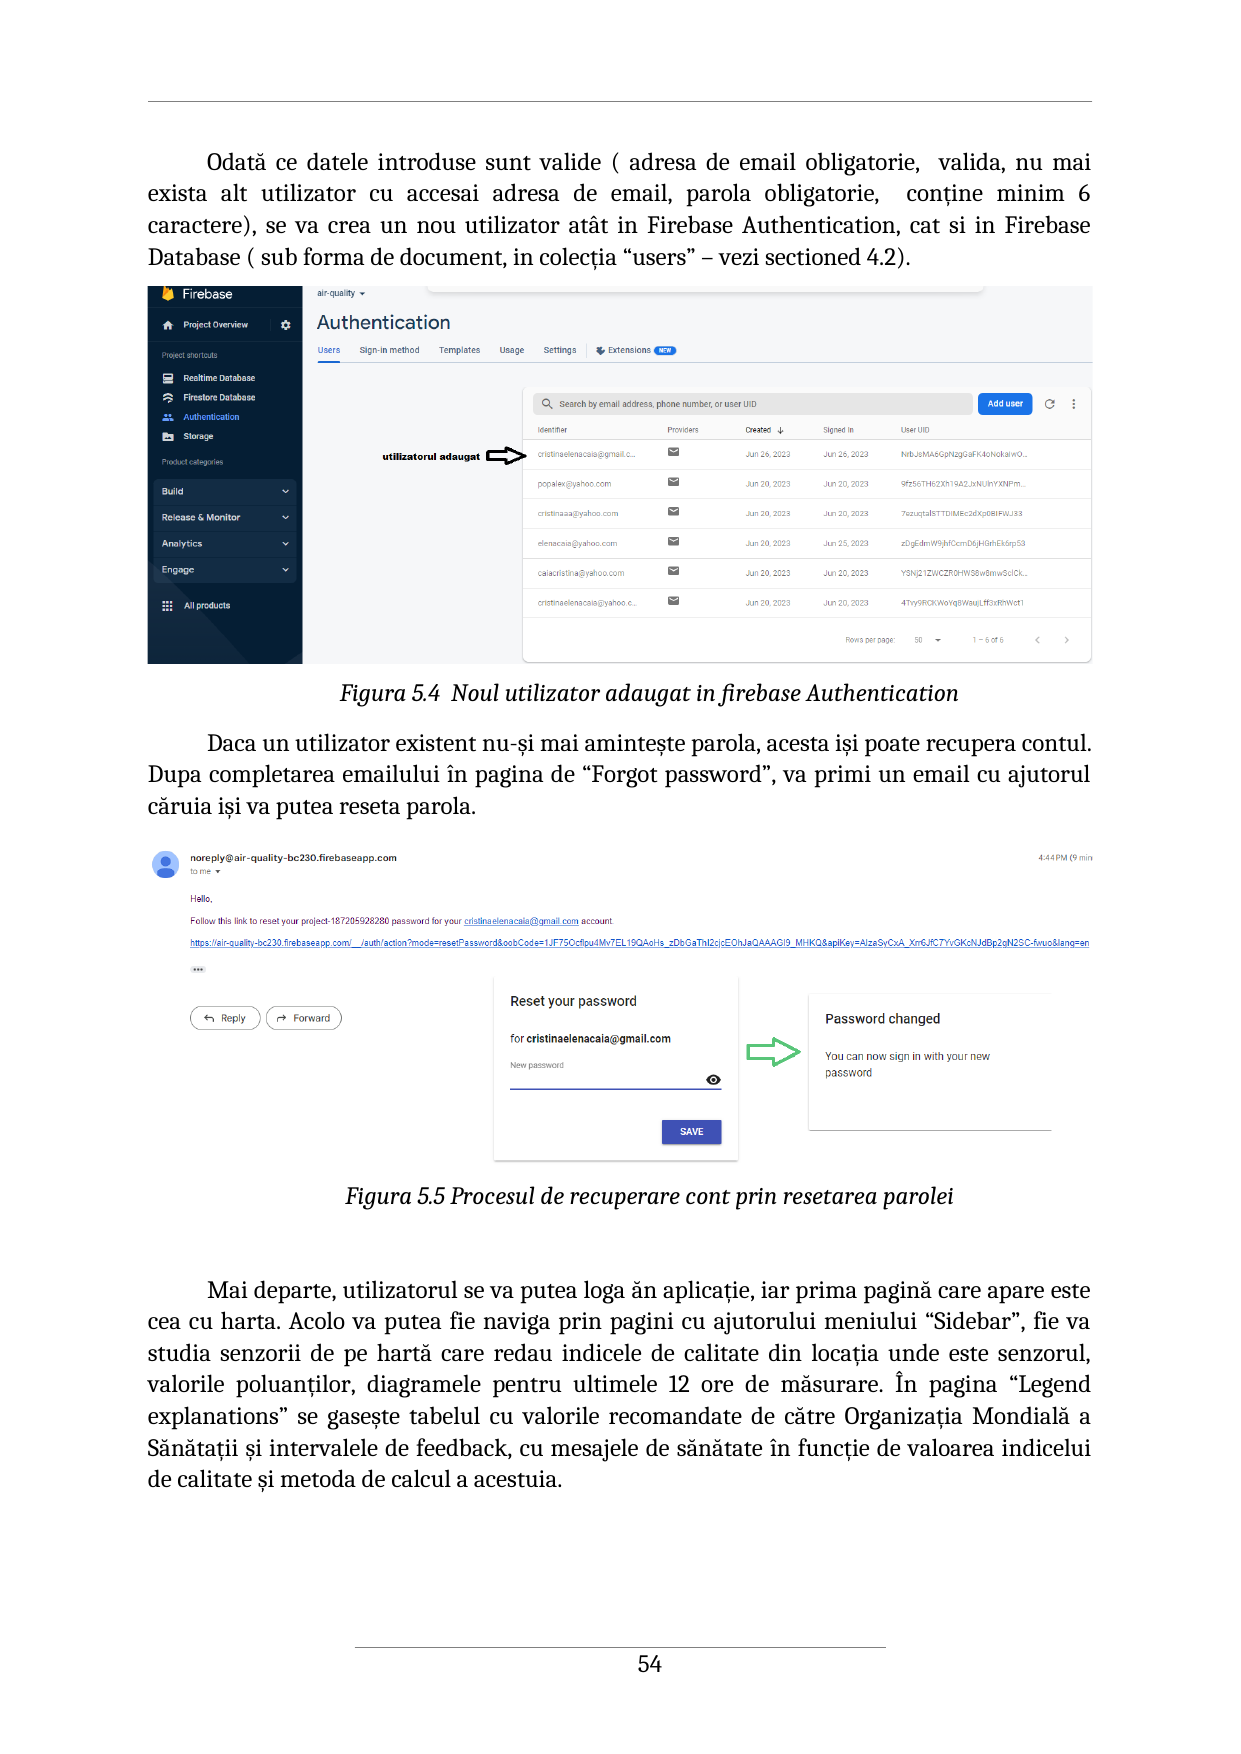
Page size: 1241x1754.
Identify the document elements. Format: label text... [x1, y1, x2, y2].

text Mai departe, utilizatorul se va putea loga ăn aplicație, iar prima pagină care apare este cea cu harta. Acolo va putea fie naviga prin pagini cu ajutorului meniului “Sidebar”, fie va studia senzorii de pe hartă care redau indicele de calitate din locația unde este senzorul, valorile poluanților, diagramele pentru ultimele 12 ore de măsurare. În pagina “Legend explanations” se gasește tabelul cu valorile recomandate de către Organizația Mondială a Sănătații și intervalele de feedback, cu mesajele de sănătate în funcție de valoarea indicelui de calitate și metoda de calcul a acestuia. [148, 1276, 1092, 1494]
text Daca un utilizator existent nu-și mai amintește parola, acesta iși poate recupera contul. Dupa completarea emailului în pagina de “Forgot password”, va primi un email cu ajutorul căruia iși va putea reseta parola. [148, 729, 1092, 821]
picture [147, 286, 1093, 664]
text Figura 5.5 Procesul de recuperare cont prin resetarea parolei [148, 1182, 1092, 1211]
text Figura 5.4 Noul utilizator adaugat in firebase Authentication [148, 679, 1092, 708]
picture [147, 836, 1093, 1167]
text Odată ce datele introduse sunt valide ( adresa de email obligatorie, valida, nu mai exista alt utilizator cu accesai adresa de email, parola obligatorie, conține minim 6 caractere), se va crea un nou utilizator atât in Firebase Authentication, cat si in Firebase Database ( sub forma de document, in colecția “users” – vezi sectioned 4.2). [148, 148, 1092, 271]
